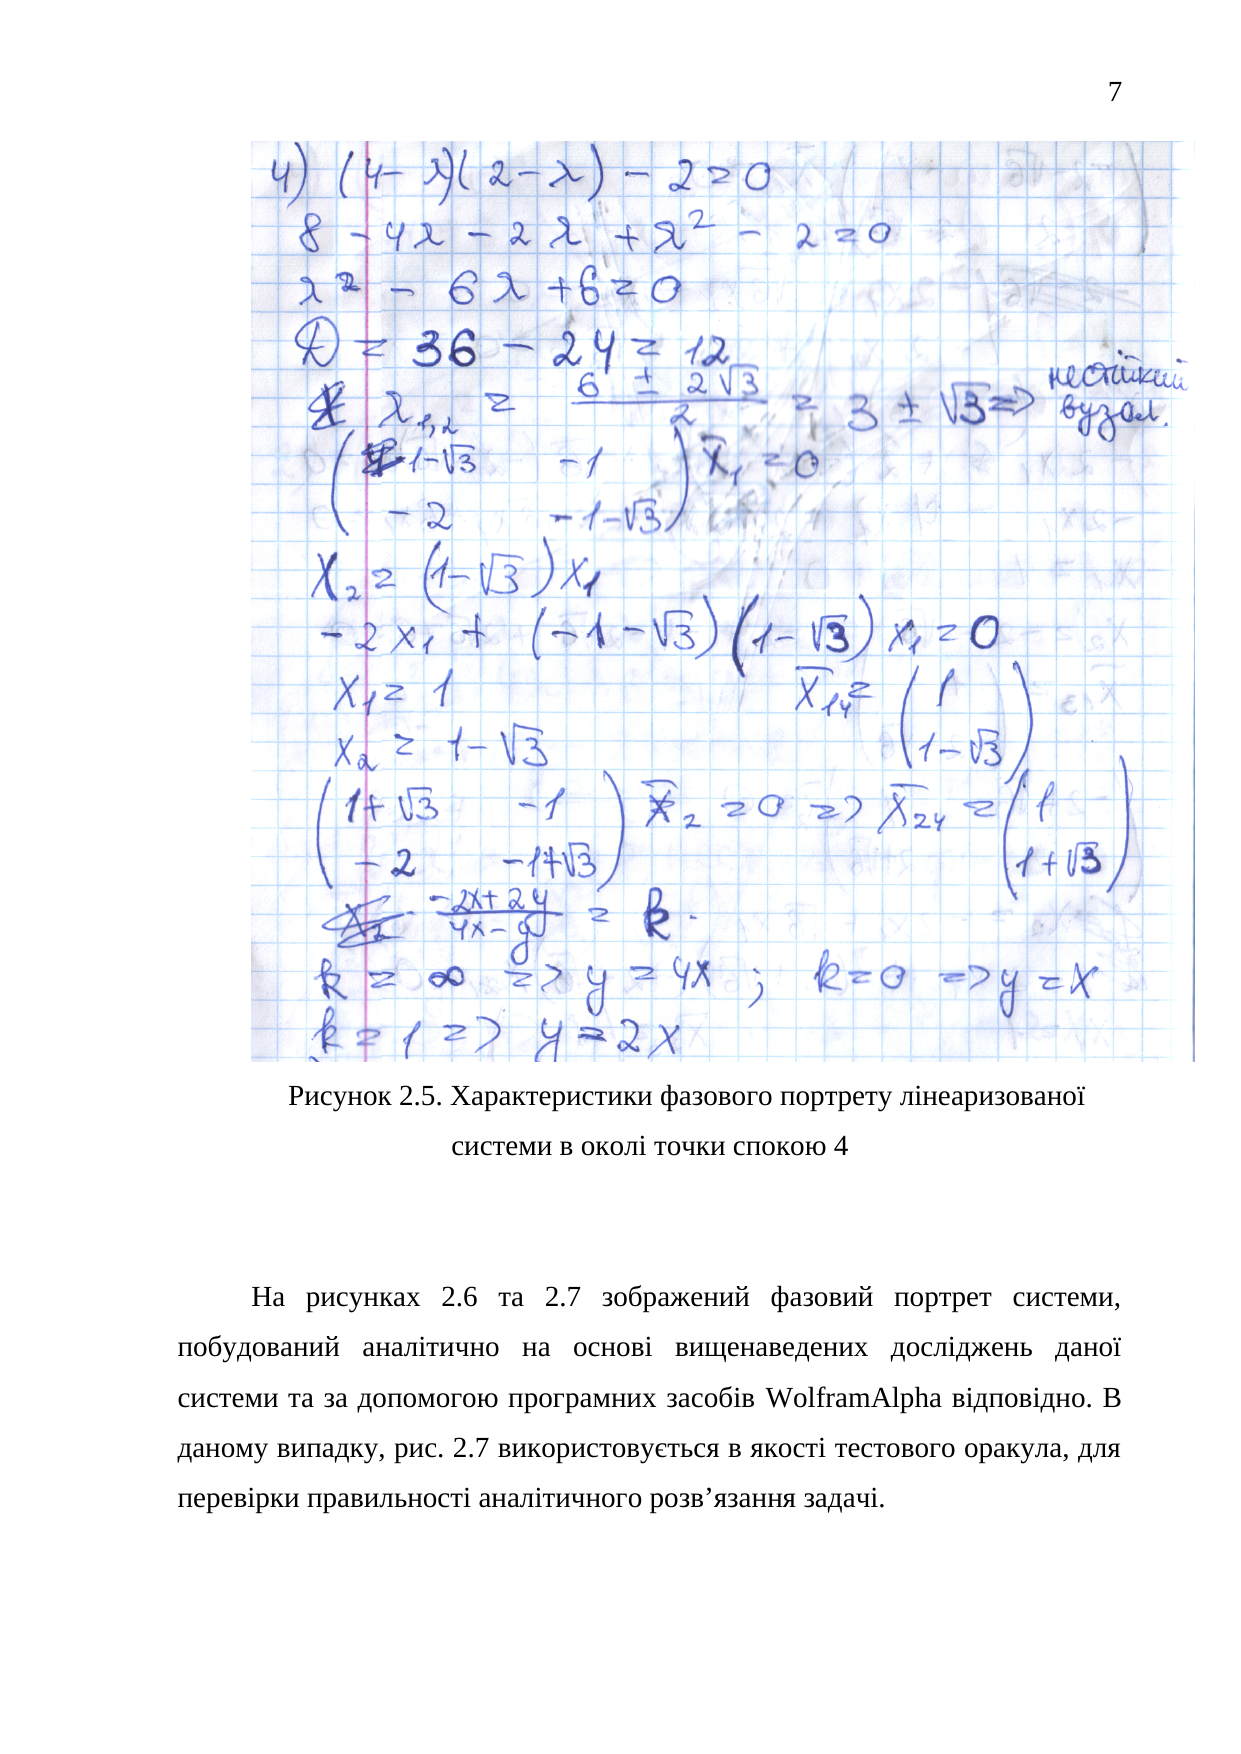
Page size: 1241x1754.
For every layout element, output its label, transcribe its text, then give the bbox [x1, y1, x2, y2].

text На рисунках 2.6 та 2.7 зображений фазовий портрет системи, побудований аналітично на основі вищенаведених досліджень даної системи та за допомогою програмних засобів WolframAlpha відповідно. В даному випадку, рис. 2.7 використовується в якості тестового оракула, для перевірки правильності аналітичного розв’язання задачі. [177, 1279, 1122, 1514]
text Рисунок 2.5. Характеристики фазового портрету лінеаризованої системи в околі точки спокою 4 [177, 1078, 1122, 1162]
picture [251, 141, 1195, 1062]
